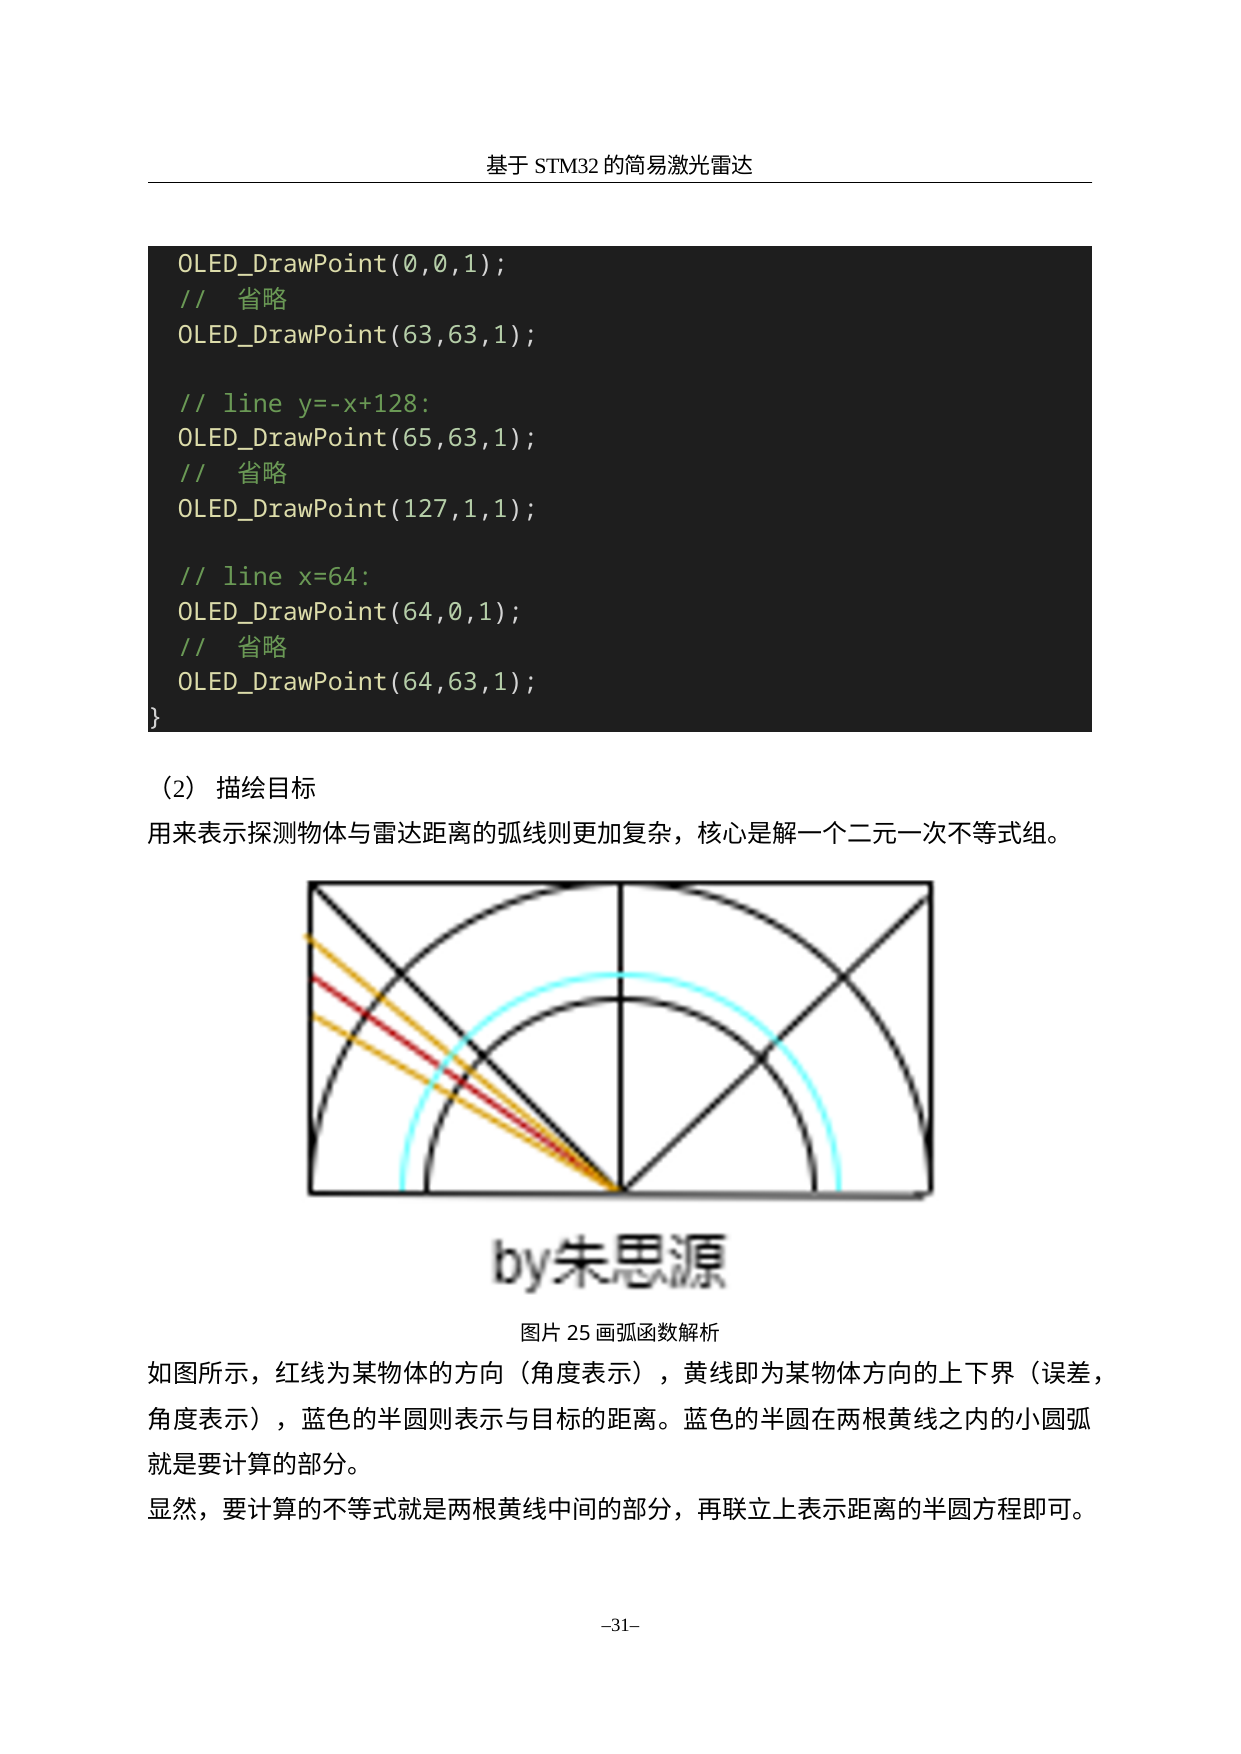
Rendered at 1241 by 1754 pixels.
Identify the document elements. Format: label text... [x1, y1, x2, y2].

text // 省略 [148, 280, 1092, 316]
text 如图所示，红线为某物体的方向（角度表示），黄线即为某物体方向的上下界（误差，角度表示），蓝色的半圆则表示与目标的距离。蓝色的半圆在两根黄线之内的小圆弧就是要计算的部分。 [148, 1354, 1092, 1481]
text OLED_DrawPoint(65,63,1); [148, 419, 1092, 454]
text // line x=64: [148, 559, 1092, 593]
text OLED_DrawPoint(0,0,1); [148, 246, 1092, 280]
text 显然，要计算的不等式就是两根黄线中间的部分，再联立上表示距离的半圆方程即可。 [148, 1490, 1092, 1526]
text OLED_DrawPoint(63,63,1); [148, 316, 1092, 351]
text OLED_DrawPoint(127,1,1); [148, 490, 1092, 524]
text 用来表示探测物体与雷达距离的弧线则更加复杂，核心是解一个二元一次不等式组。 [148, 814, 1092, 850]
text // 省略 [148, 627, 1092, 664]
text // 省略 [148, 454, 1092, 490]
text // line y=-x+128: [148, 385, 1092, 419]
text } [148, 698, 1092, 732]
text （2） 描绘目标 [148, 768, 1092, 804]
text OLED_DrawPoint(64,63,1); [148, 664, 1092, 698]
text 图片 25 画弧函数解析 [148, 1316, 1092, 1346]
picture [268, 858, 972, 1309]
text OLED_DrawPoint(64,0,1); [148, 593, 1092, 627]
